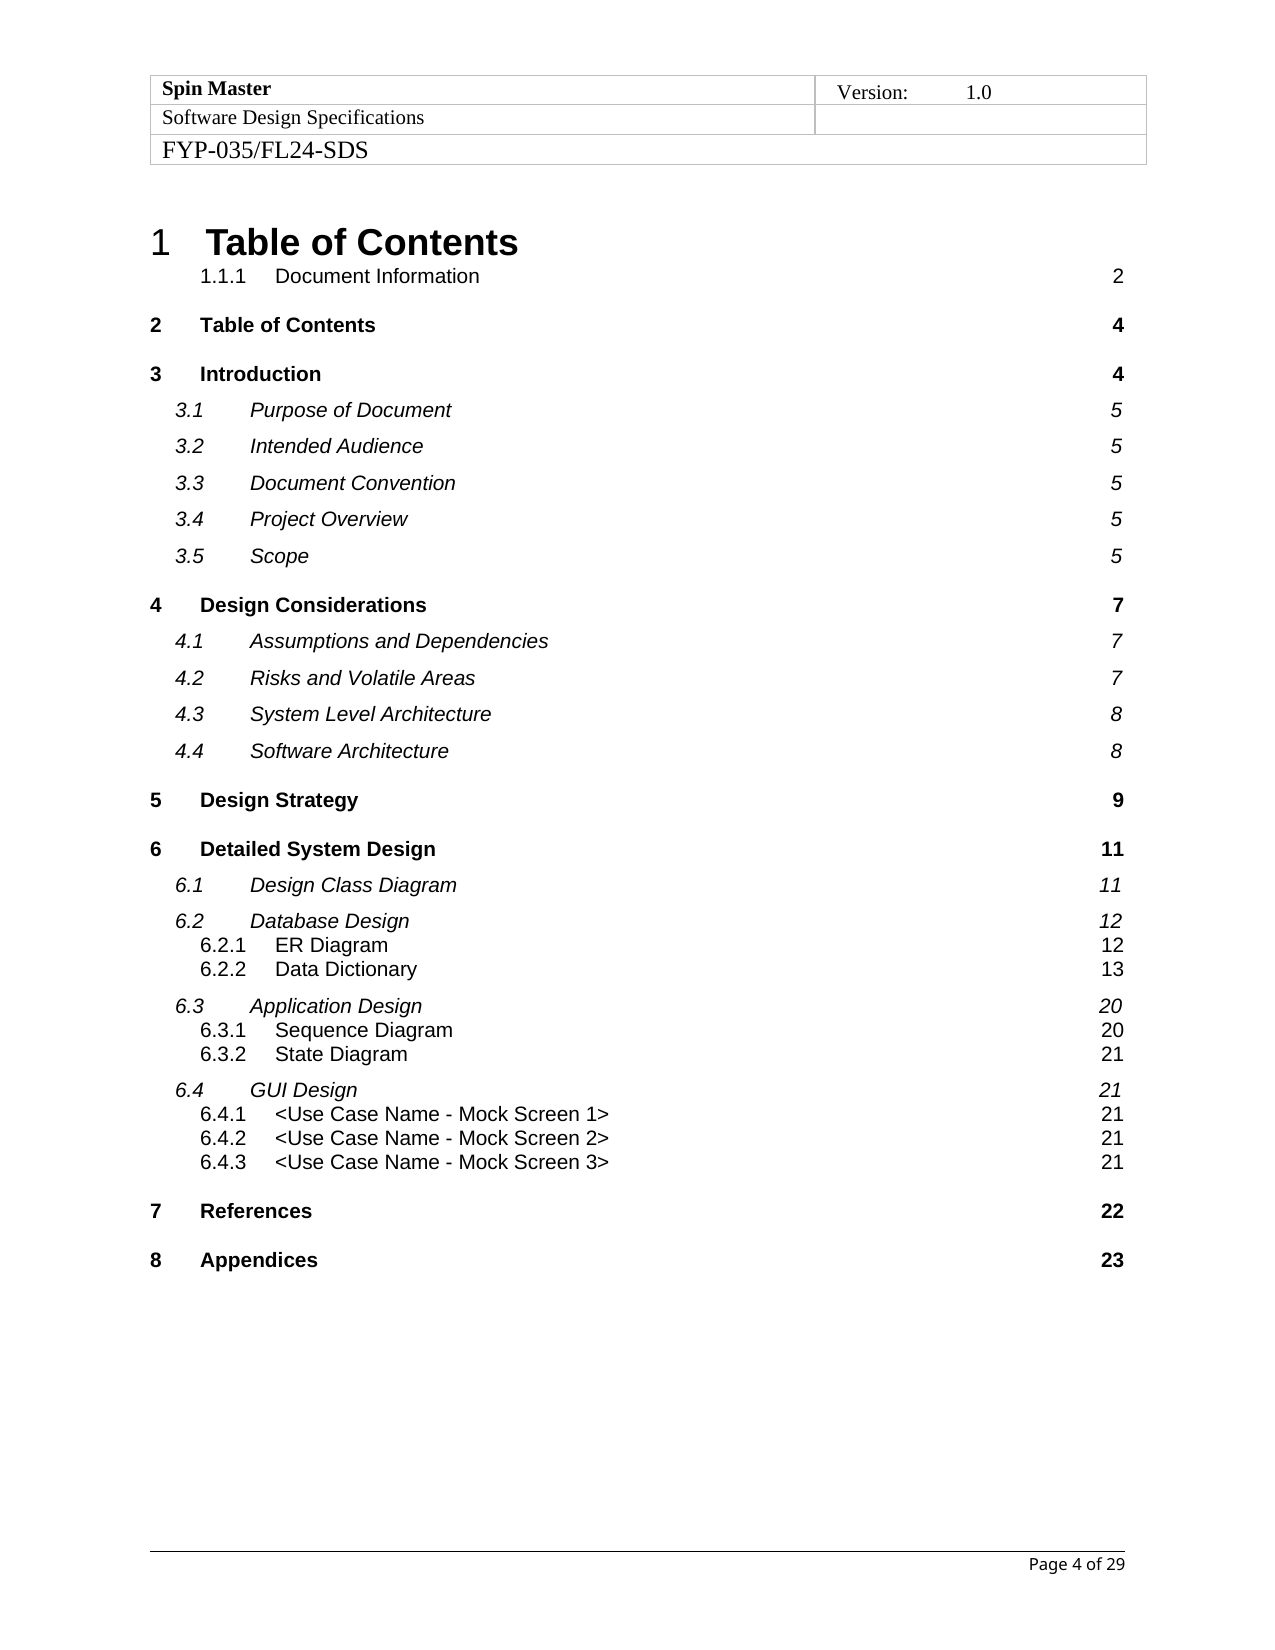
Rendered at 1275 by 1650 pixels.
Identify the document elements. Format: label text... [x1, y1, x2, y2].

subtitle Table of Contents [150, 220, 1125, 263]
